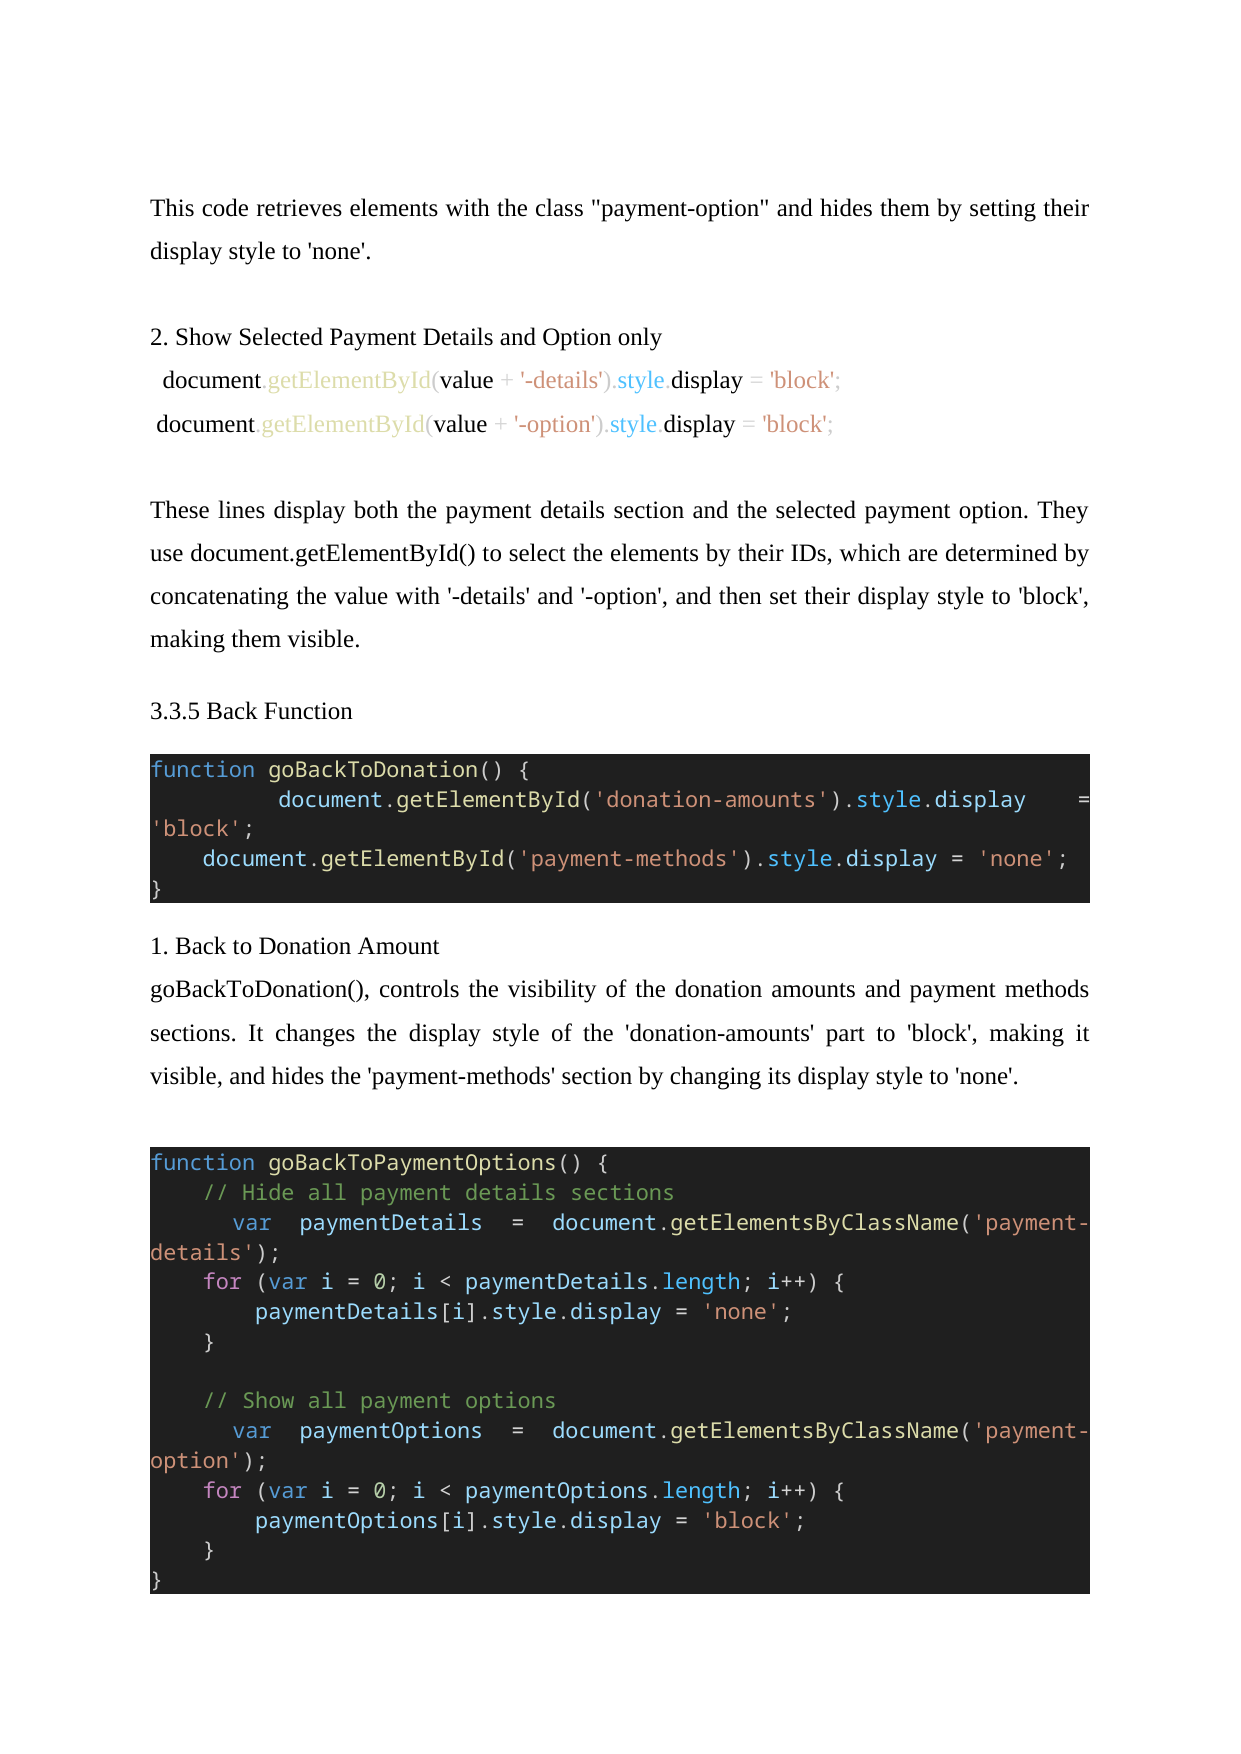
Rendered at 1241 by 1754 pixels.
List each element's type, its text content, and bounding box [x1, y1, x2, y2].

text // Show all payment options [150, 1385, 1090, 1415]
text function goBackToPaymentOptions() { [150, 1147, 1090, 1177]
text } [150, 1564, 1090, 1594]
text 2. Show Selected Payment Details and Option only [150, 322, 1090, 351]
text paymentDetails[i].style.display = 'none'; [150, 1296, 1090, 1326]
text // Hide all payment details sections [150, 1177, 1090, 1207]
text document.getElementById(value + '-details').style.display = 'block'; [150, 366, 1090, 394]
text 1. Back to Donation Amount [150, 931, 1090, 960]
text document.getElementById(value + '-option').style.display = 'block'; [150, 409, 1090, 437]
text function goBackToDonation() { [150, 754, 1090, 783]
text document.getElementById('payment-methods').style.display = 'none'; [150, 843, 1090, 873]
text } [150, 1534, 1090, 1564]
text } [150, 1326, 1090, 1356]
text var paymentDetails = document.getElementsByClassName('payment-details'); [150, 1207, 1090, 1266]
text for (var i = 0; i < paymentDetails.length; i++) { [150, 1266, 1090, 1296]
text for (var i = 0; i < paymentOptions.length; i++) { [150, 1475, 1090, 1504]
text goBackToDonation(), controls the visibility of the donation amounts and payment methods sections. It changes the display style of the 'donation-amounts' part to 'block', making it visible, and hides the 'payment-methods' section by changing its display style to 'none'. [150, 974, 1090, 1089]
text paymentOptions[i].style.display = 'block'; [150, 1504, 1090, 1534]
text This code retrieves elements with the class "payment-option" and hides them by setting their display style to 'none'. [150, 193, 1090, 265]
text var paymentOptions = document.getElementsByClassName('payment-option'); [150, 1415, 1090, 1475]
text 3.3.5 Back Function [150, 696, 1090, 725]
text } [150, 873, 1090, 903]
text These lines display both the payment details section and the selected payment option. They use document.getElementById() to select the elements by their IDs, which are determined by concatenating the value with '-details' and '-option', and then set their display style to 'block', making them visible. [150, 495, 1090, 653]
text document.getElementById('donation-amounts').style.display = 'block'; [150, 783, 1090, 843]
